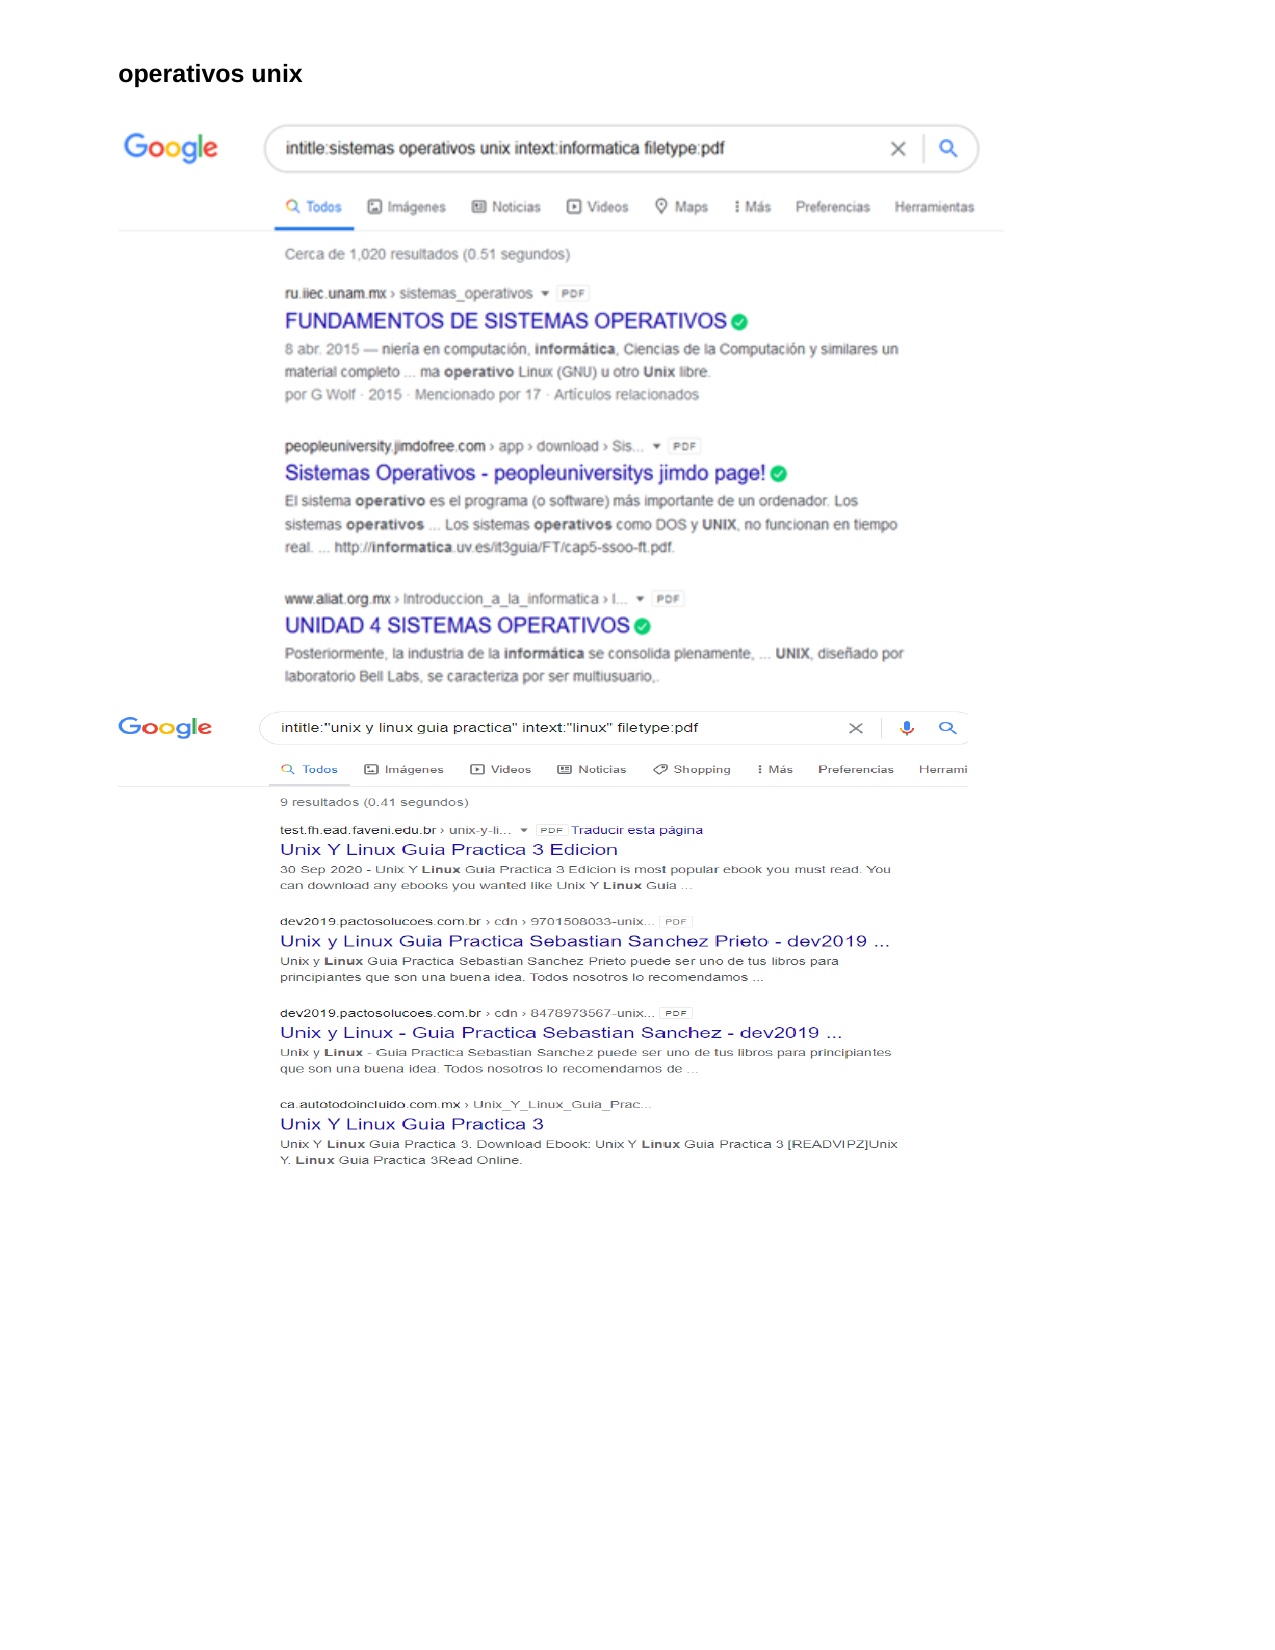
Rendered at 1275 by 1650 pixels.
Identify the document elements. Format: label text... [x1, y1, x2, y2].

picture [118, 116, 1004, 1181]
text operativos unix [118, 59, 1205, 88]
